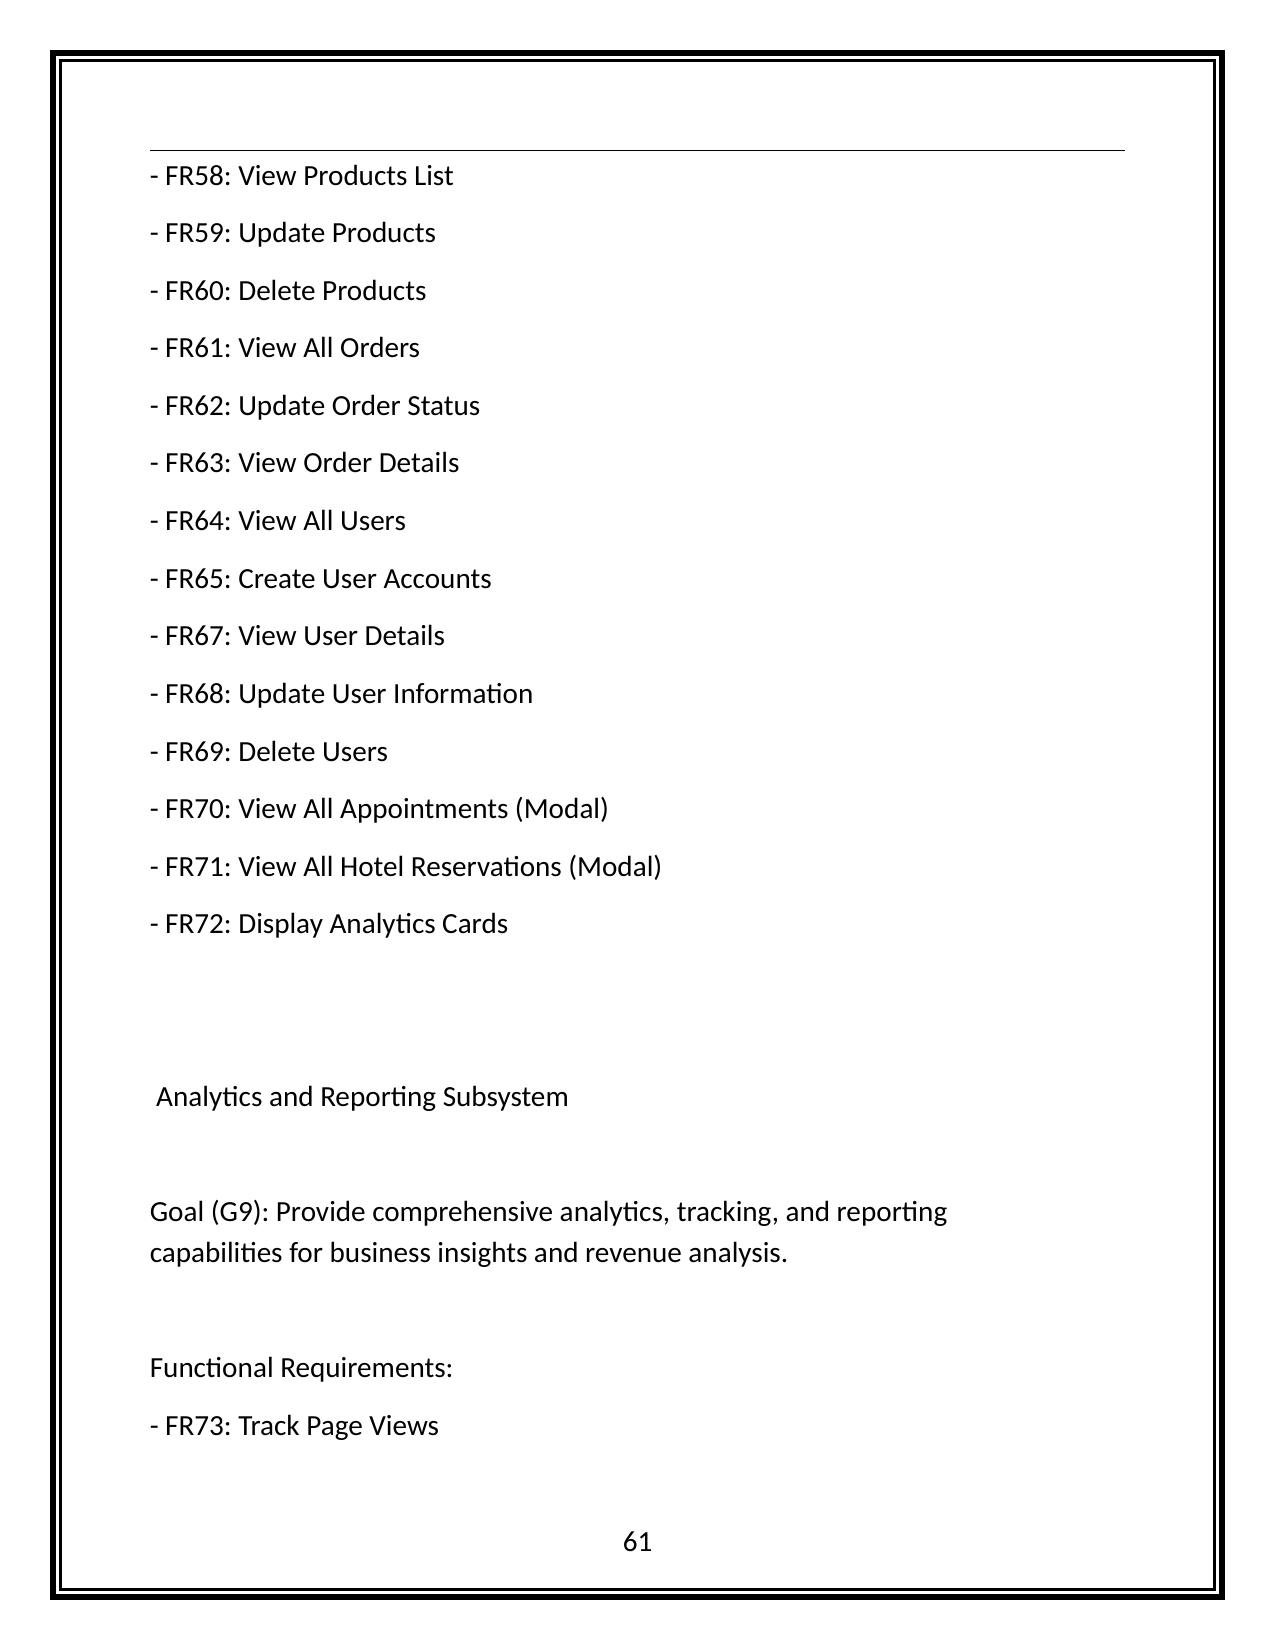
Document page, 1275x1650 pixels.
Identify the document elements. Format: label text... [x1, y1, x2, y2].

text - FR58: View Products List [149, 150, 1082, 192]
text - FR64: View All Users [149, 502, 1082, 538]
text - FR62: Update Order Status [149, 387, 1082, 423]
text - FR68: Update User Information [149, 675, 1082, 711]
text - FR67: View User Details [149, 617, 1082, 653]
text Functional Requirements: [149, 1349, 1082, 1385]
text - FR70: View All Appointments (Modal) [149, 790, 1082, 826]
text - FR63: View Order Details [149, 444, 1082, 480]
text Goal (G9): Provide comprehensive analytics, tracking, and reporting capabilities for business insights and revenue analysis. [149, 1193, 1082, 1270]
text - FR73: Track Page Views [149, 1407, 1082, 1443]
text - FR60: Delete Products [149, 272, 1082, 307]
text - FR71: View All Hotel Reservations (Modal) [149, 848, 1082, 883]
text - FR65: Create User Accounts [149, 560, 1082, 595]
text - FR61: View All Orders [149, 329, 1082, 365]
text Analytics and Reporting Subsystem [149, 1078, 1082, 1114]
text - FR69: Delete Users [149, 733, 1082, 768]
text - FR59: Update Products [149, 214, 1082, 250]
text - FR72: Display Analytics Cards [149, 905, 1082, 941]
